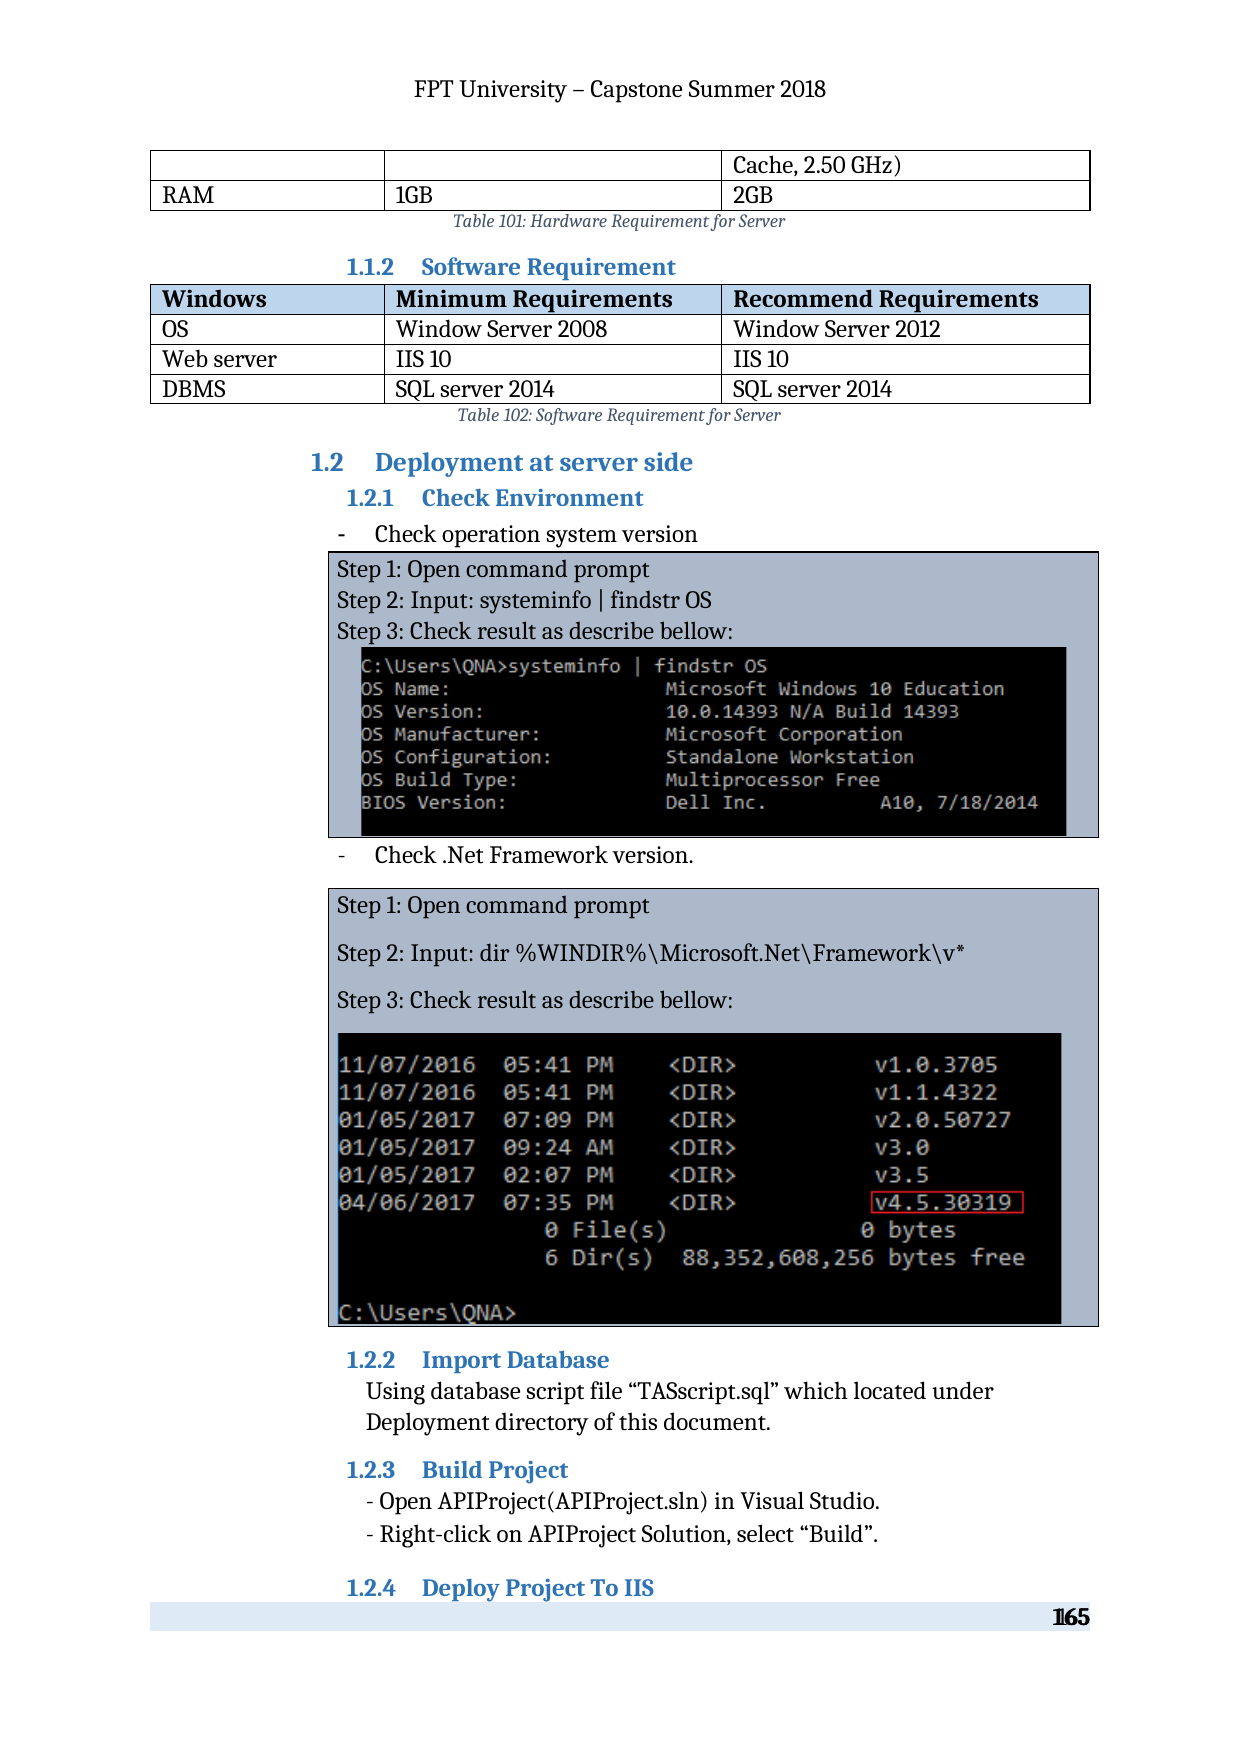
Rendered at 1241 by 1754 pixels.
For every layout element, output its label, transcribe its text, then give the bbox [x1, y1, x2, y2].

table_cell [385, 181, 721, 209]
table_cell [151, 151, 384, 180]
text Step 1: Open command prompt [329, 889, 1098, 919]
text Step 3: Check result as describe bellow: [329, 983, 1098, 1015]
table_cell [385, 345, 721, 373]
list Step 1: Open command prompt [329, 553, 1098, 582]
list Step 2: Input: systeminfo | findstr OS [329, 582, 1098, 613]
subtitle Deploy Project To IIS [347, 1573, 1090, 1602]
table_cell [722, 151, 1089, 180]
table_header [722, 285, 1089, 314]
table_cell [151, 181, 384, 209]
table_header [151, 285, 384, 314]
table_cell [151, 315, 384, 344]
list Using database script file “TASscript.sql” which located under Deployment directory of this document. [366, 1377, 1090, 1437]
text Step 2: Input: dir %WINDIR%\Microsoft.Net\Framework\v* [329, 935, 1098, 967]
list - Open APIProject(APIProject.sln) in Visual Studio. [366, 1487, 1090, 1515]
list - Check operation system version [337, 515, 1090, 549]
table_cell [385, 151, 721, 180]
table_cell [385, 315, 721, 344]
list Check .Net Framework version. [337, 841, 1090, 869]
picture [337, 1033, 1062, 1324]
subtitle Software Requirement [347, 253, 1090, 282]
subtitle Deployment at server side [311, 447, 1090, 478]
picture [361, 647, 1067, 836]
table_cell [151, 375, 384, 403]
list - Right-click on APIProject Solution, select “Build”. [366, 1520, 1090, 1548]
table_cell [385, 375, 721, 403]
subtitle Build Project [347, 1456, 1090, 1484]
subtitle Import Database [347, 1346, 1090, 1374]
subtitle Check Environment [347, 484, 1090, 513]
list Step 3: Check result as describe bellow: [329, 613, 1098, 644]
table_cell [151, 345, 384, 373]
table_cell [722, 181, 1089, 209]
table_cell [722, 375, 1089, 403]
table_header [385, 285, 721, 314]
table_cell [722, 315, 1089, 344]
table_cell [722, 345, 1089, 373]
